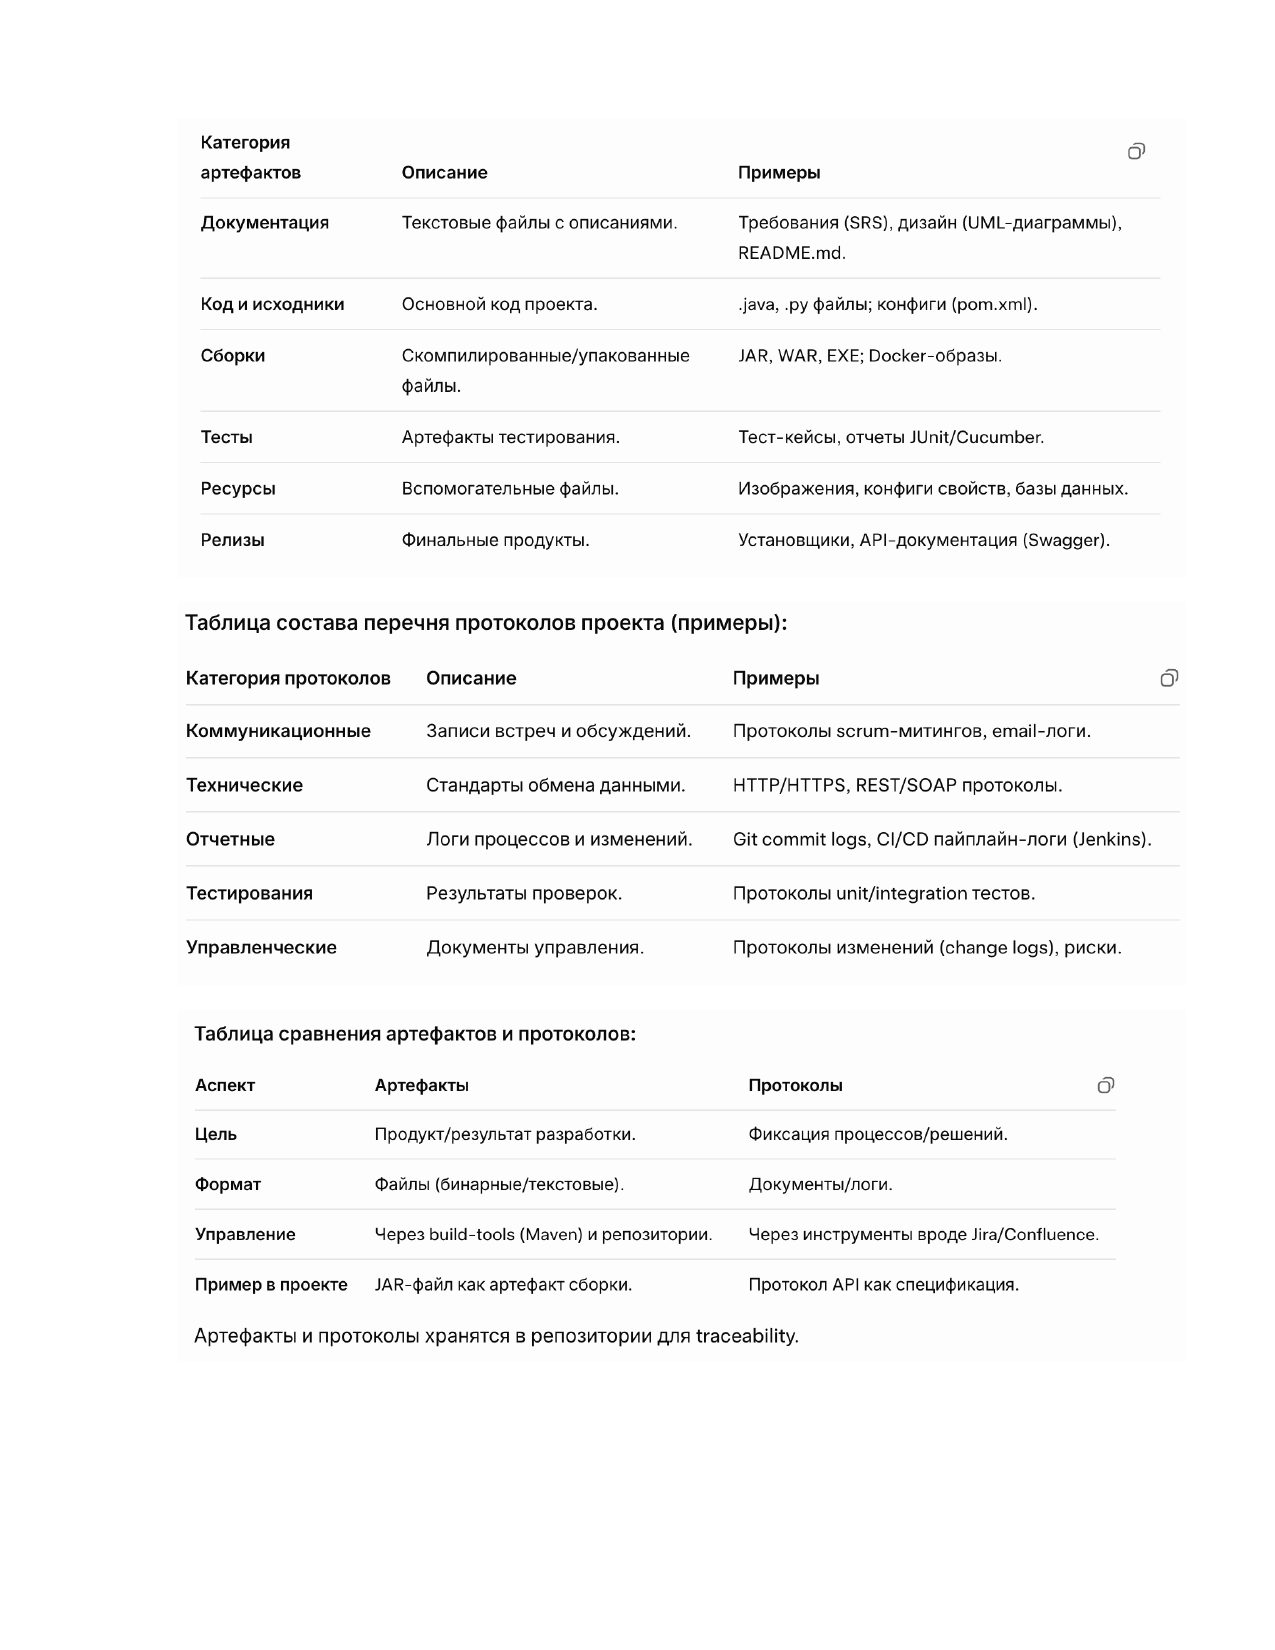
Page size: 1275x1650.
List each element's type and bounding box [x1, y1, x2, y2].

picture [177, 1009, 1187, 1361]
picture [177, 118, 1187, 577]
picture [177, 601, 1187, 985]
